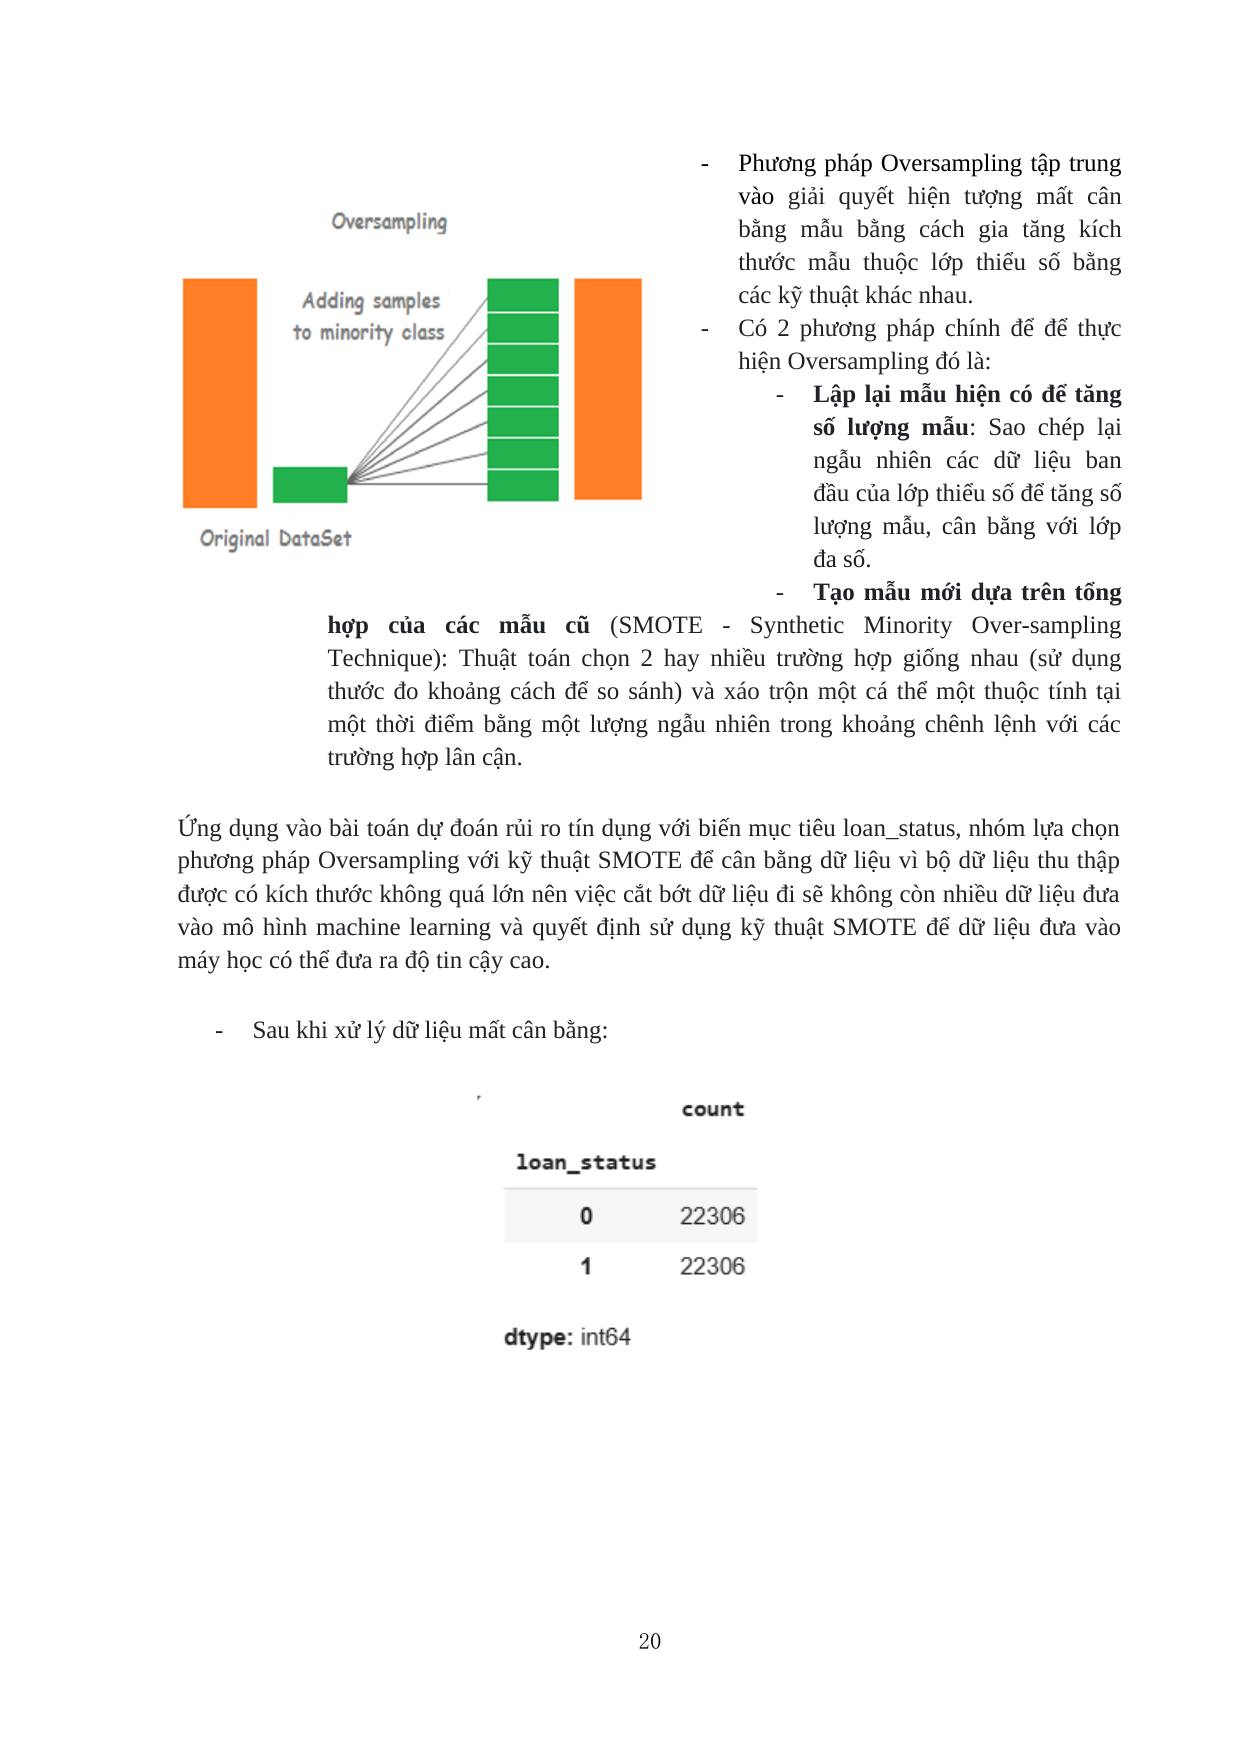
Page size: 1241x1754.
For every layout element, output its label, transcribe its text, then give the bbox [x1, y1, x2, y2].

list Tạo mẫu mới dựa trên tổng hợp của các mẫu cũ (SMOTE - Synthetic Minority Over-sampling Technique): Thuật toán chọn 2 hay nhiều trường hợp giống nhau (sử dụng thước đo khoảng cách để so sánh) và xáo trộn một cá thể một thuộc tính tại một thời điểm bằng một lượng ngẫu nhiên trong khoảng chênh lệnh với các trường hợp lân cận. [290, 577, 1122, 771]
list Lập lại mẫu hiện có để tăng số lượng mẫu: Sao chép lại ngẫu nhiên các dữ liệu ban đầu của lớp thiểu số để tăng số lượng mẫu, cân bằng với lớp đa số. [645, 379, 1122, 573]
text Ứng dụng vào bài toán dự đoán rủi ro tín dụng với biến mục tiêu loan_status, nhóm lựa chọn phương pháp Oversampling với kỹ thuật SMOTE để cân bằng dữ liệu vì bộ dữ liệu thu thập được có kích thước không quá lớn nên việc cắt bớt dữ liệu đi sẽ không còn nhiều dữ liệu đưa vào mô hình machine learning và quyết định sử dụng kỹ thuật SMOTE để dữ liệu đưa vào máy học có thể đưa ra độ tin cậy cao. [177, 813, 1122, 973]
list Sau khi xử lý dữ liệu mất cân bằng: [215, 1015, 1122, 1044]
picture [177, 166, 645, 582]
list Phương pháp Oversampling tập trung vào giải quyết hiện tượng mất cân bằng mẫu bằng cách gia tăng kích thước mẫu thuộc lớp thiểu số bằng các kỹ thuật khác nhau. [215, 148, 1122, 308]
picture [477, 1085, 785, 1361]
list Có 2 phương pháp chính để để thực hiện Oversampling đó là: [645, 313, 1122, 374]
